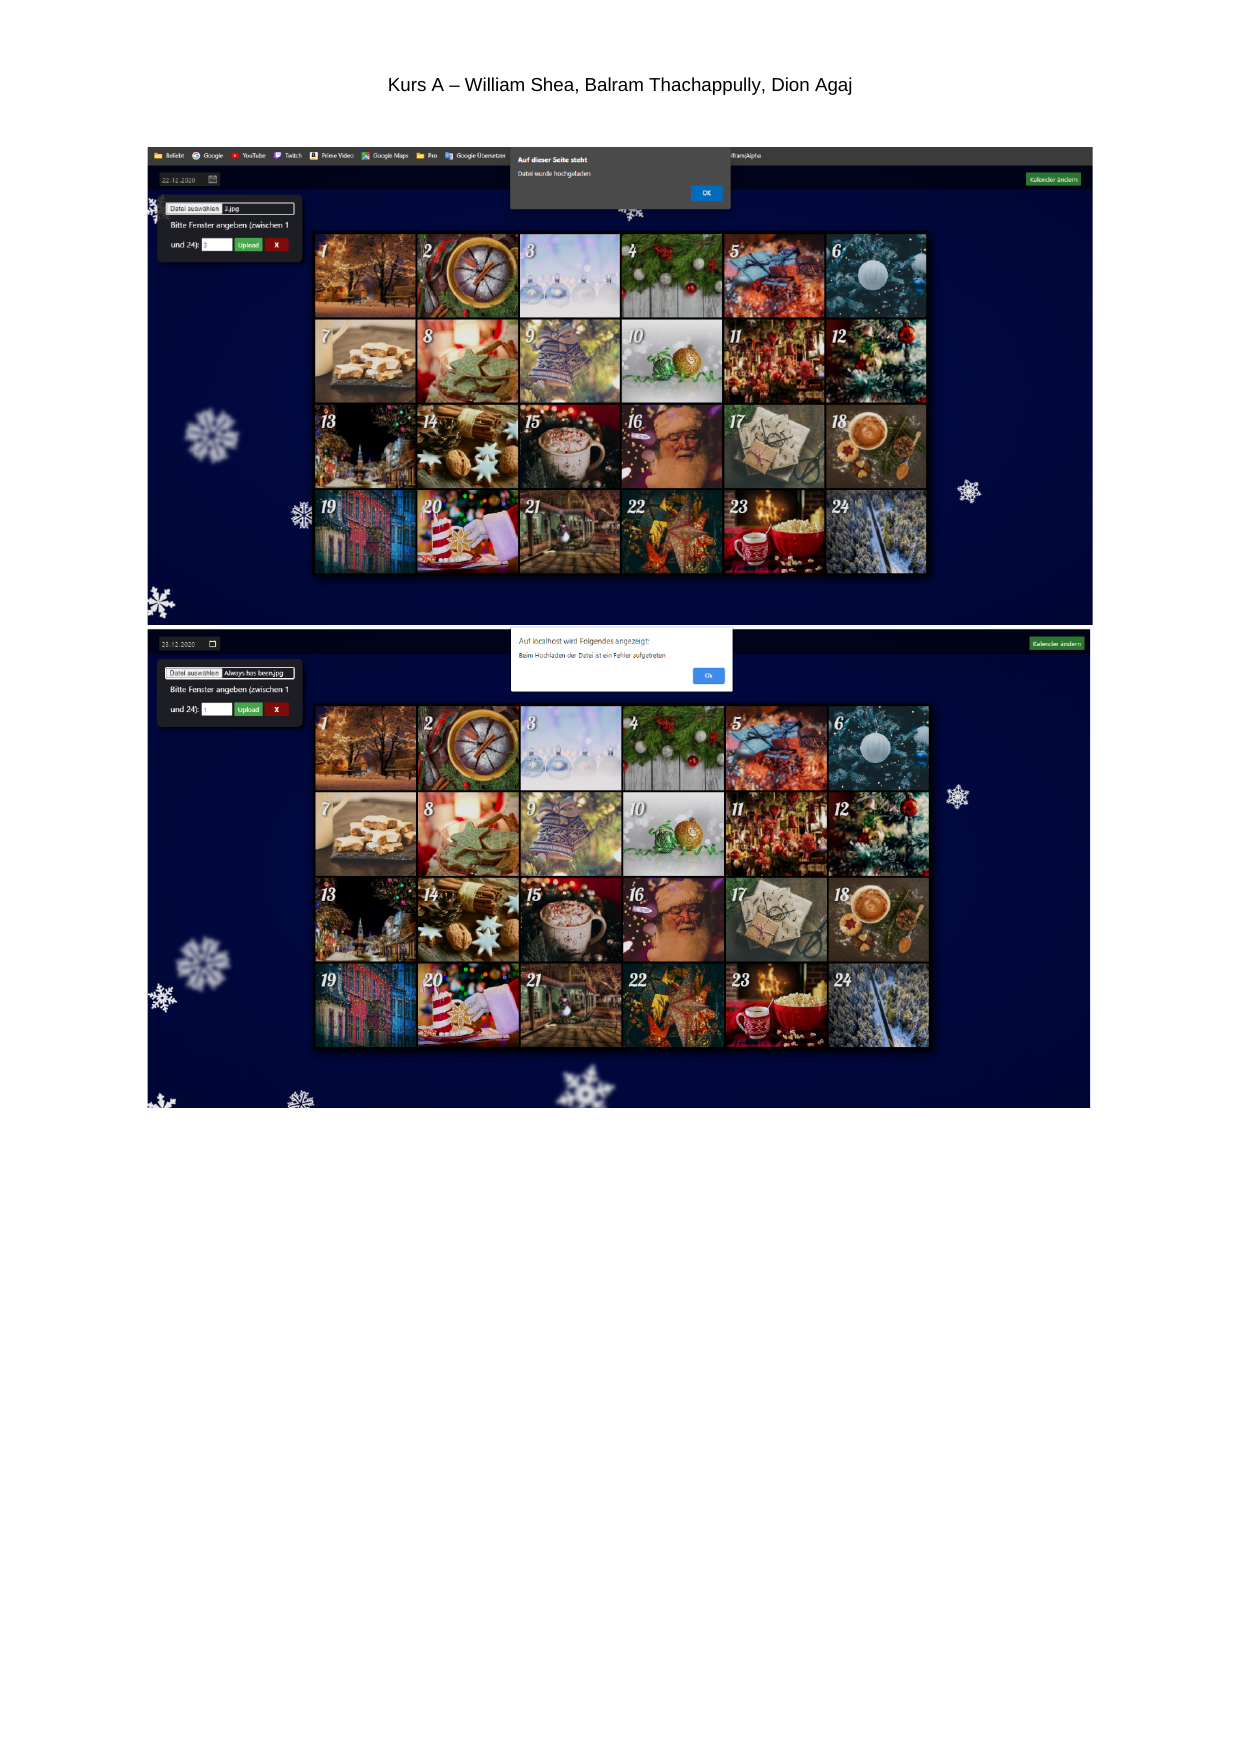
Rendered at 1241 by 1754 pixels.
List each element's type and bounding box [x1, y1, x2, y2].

picture [147, 626, 1091, 1108]
picture [147, 147, 1093, 625]
